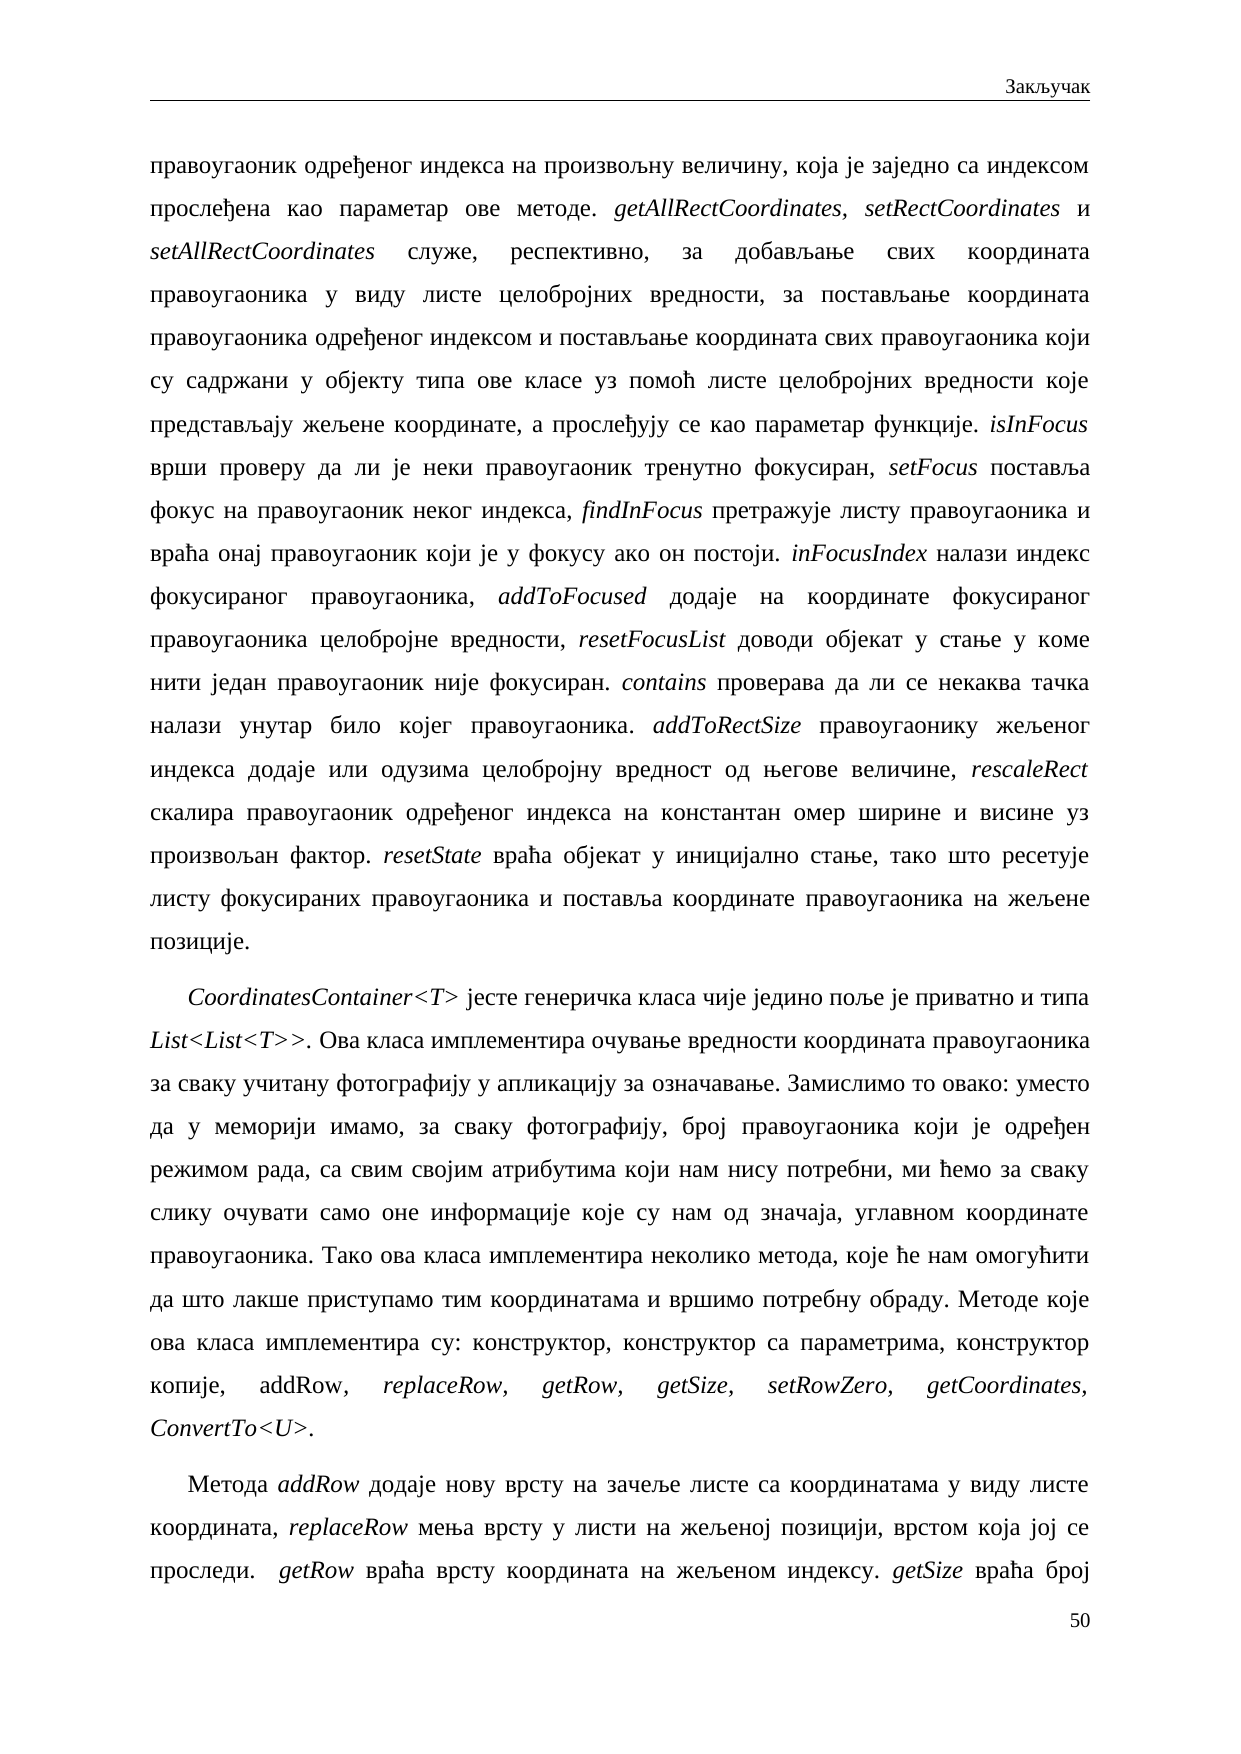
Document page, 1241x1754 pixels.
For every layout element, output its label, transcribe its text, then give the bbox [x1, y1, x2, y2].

text CoordinatesContainer<T> јесте генеричка класа чије једино поље је приватно и типа List<List<T>>. Ова класа имплементира очување вредности координата правоугаоника за сваку учитану фотографију у апликацију за означавање. Замислимо то овако: уместо да у меморији имамо, за сваку фотографију, број правоугаоника који је одређен режимом рада, са свим својим атрибутима који нам нису потребни, ми ћемо за сваку слику очувати само оне информације које су нам од значаја, углавном координате правоугаоника. Тако ова класа имплементира неколико метода, које ће нам омогућити да што лакше приступамо тим координатама и вршимо потребну обраду. Методе које ова класа имплементира су: конструктор, конструктор са параметрима, конструктор копије, addRow, replaceRow, getRow, getSize, setRowZero, getCoordinates, ConvertTo<U>. [150, 982, 1090, 1442]
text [150, 1469, 1090, 1584]
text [150, 150, 1090, 955]
